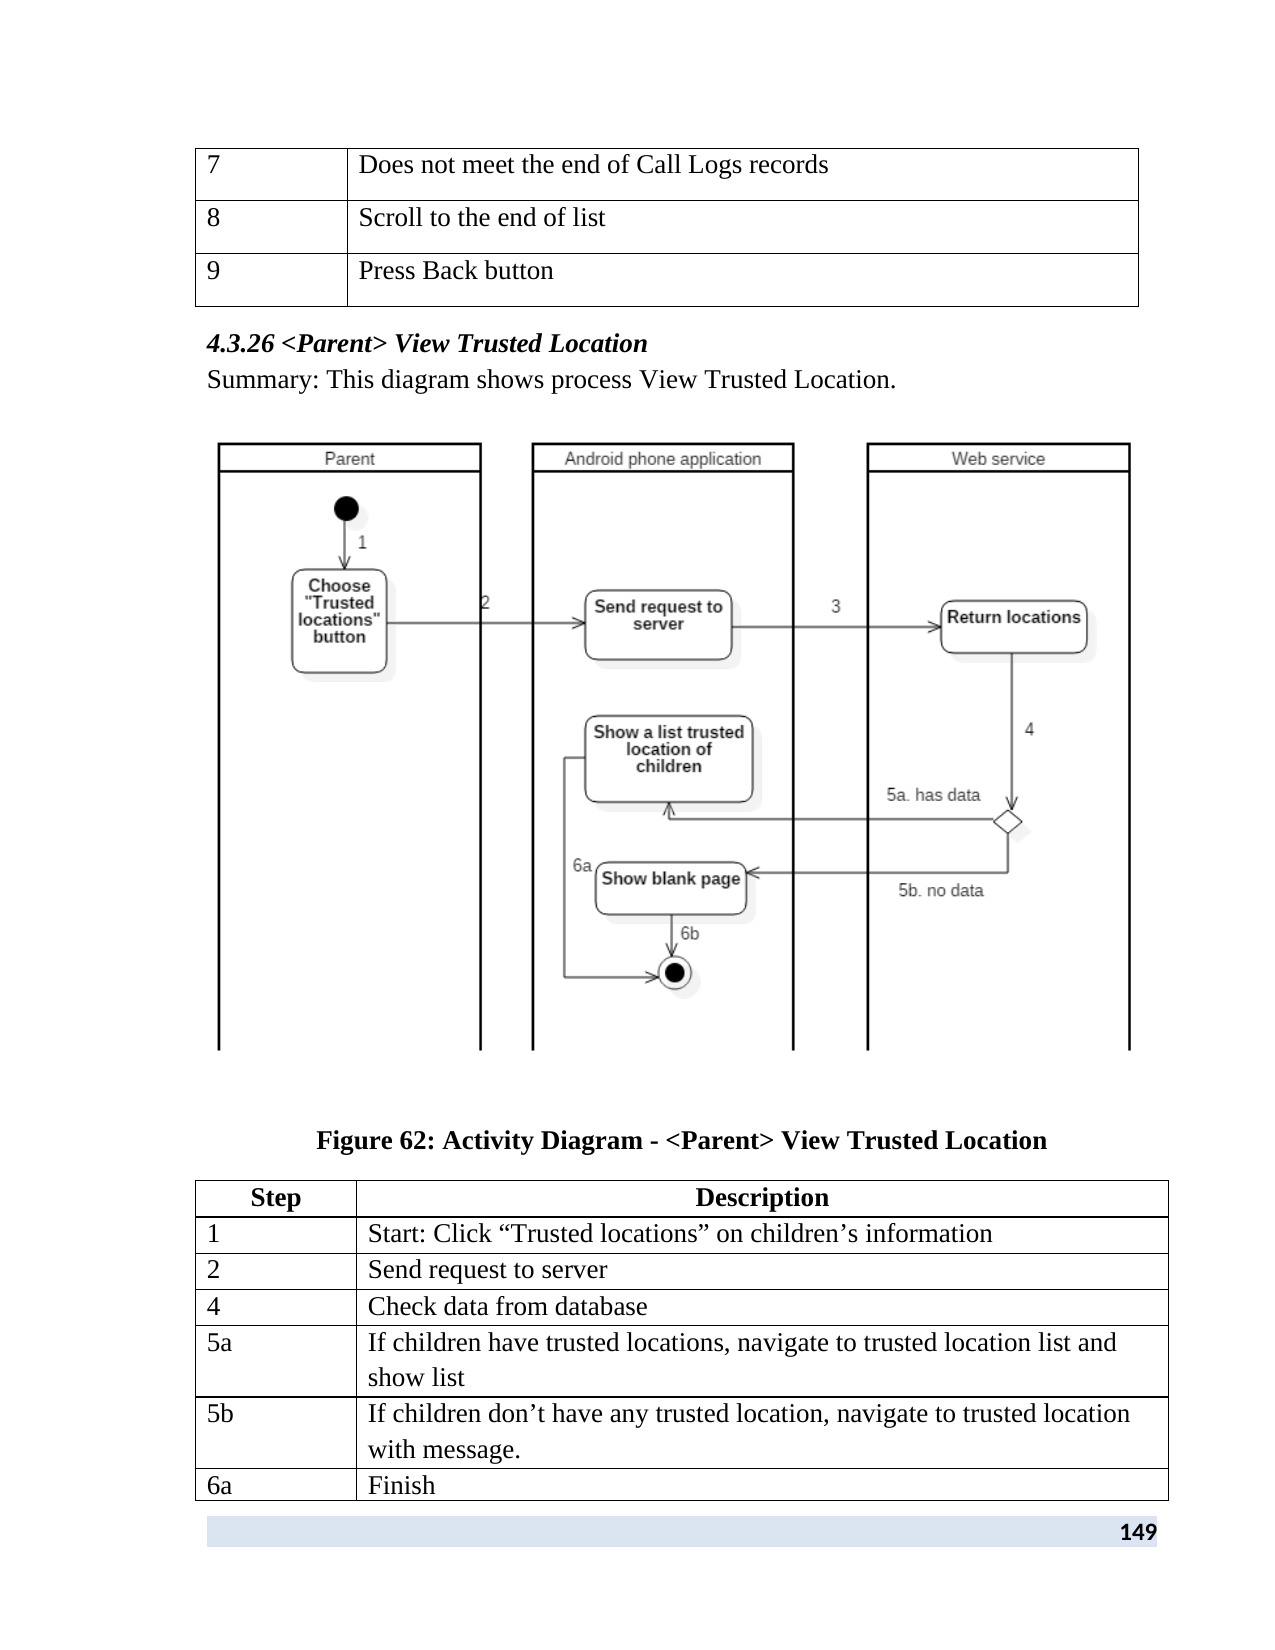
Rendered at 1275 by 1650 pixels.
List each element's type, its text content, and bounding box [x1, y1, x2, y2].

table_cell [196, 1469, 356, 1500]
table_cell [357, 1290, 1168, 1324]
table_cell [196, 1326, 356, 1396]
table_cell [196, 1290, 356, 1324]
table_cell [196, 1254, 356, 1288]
text Summary: This diagram shows process View Trusted Location. [207, 363, 1157, 394]
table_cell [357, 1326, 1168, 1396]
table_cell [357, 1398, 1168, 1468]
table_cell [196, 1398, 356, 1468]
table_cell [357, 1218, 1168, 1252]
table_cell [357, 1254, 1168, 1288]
text Figure 62: Activity Diagram - <Parent> View Trusted Location [207, 1124, 1157, 1155]
picture [206, 431, 1182, 1103]
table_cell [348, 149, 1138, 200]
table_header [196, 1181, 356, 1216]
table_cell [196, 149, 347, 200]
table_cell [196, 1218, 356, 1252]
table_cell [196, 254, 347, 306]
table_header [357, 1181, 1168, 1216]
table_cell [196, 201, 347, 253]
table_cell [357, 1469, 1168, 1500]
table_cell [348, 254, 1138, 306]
subtitle 4.3.26 <Parent> View Trusted Location [207, 328, 1157, 359]
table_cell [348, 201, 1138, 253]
